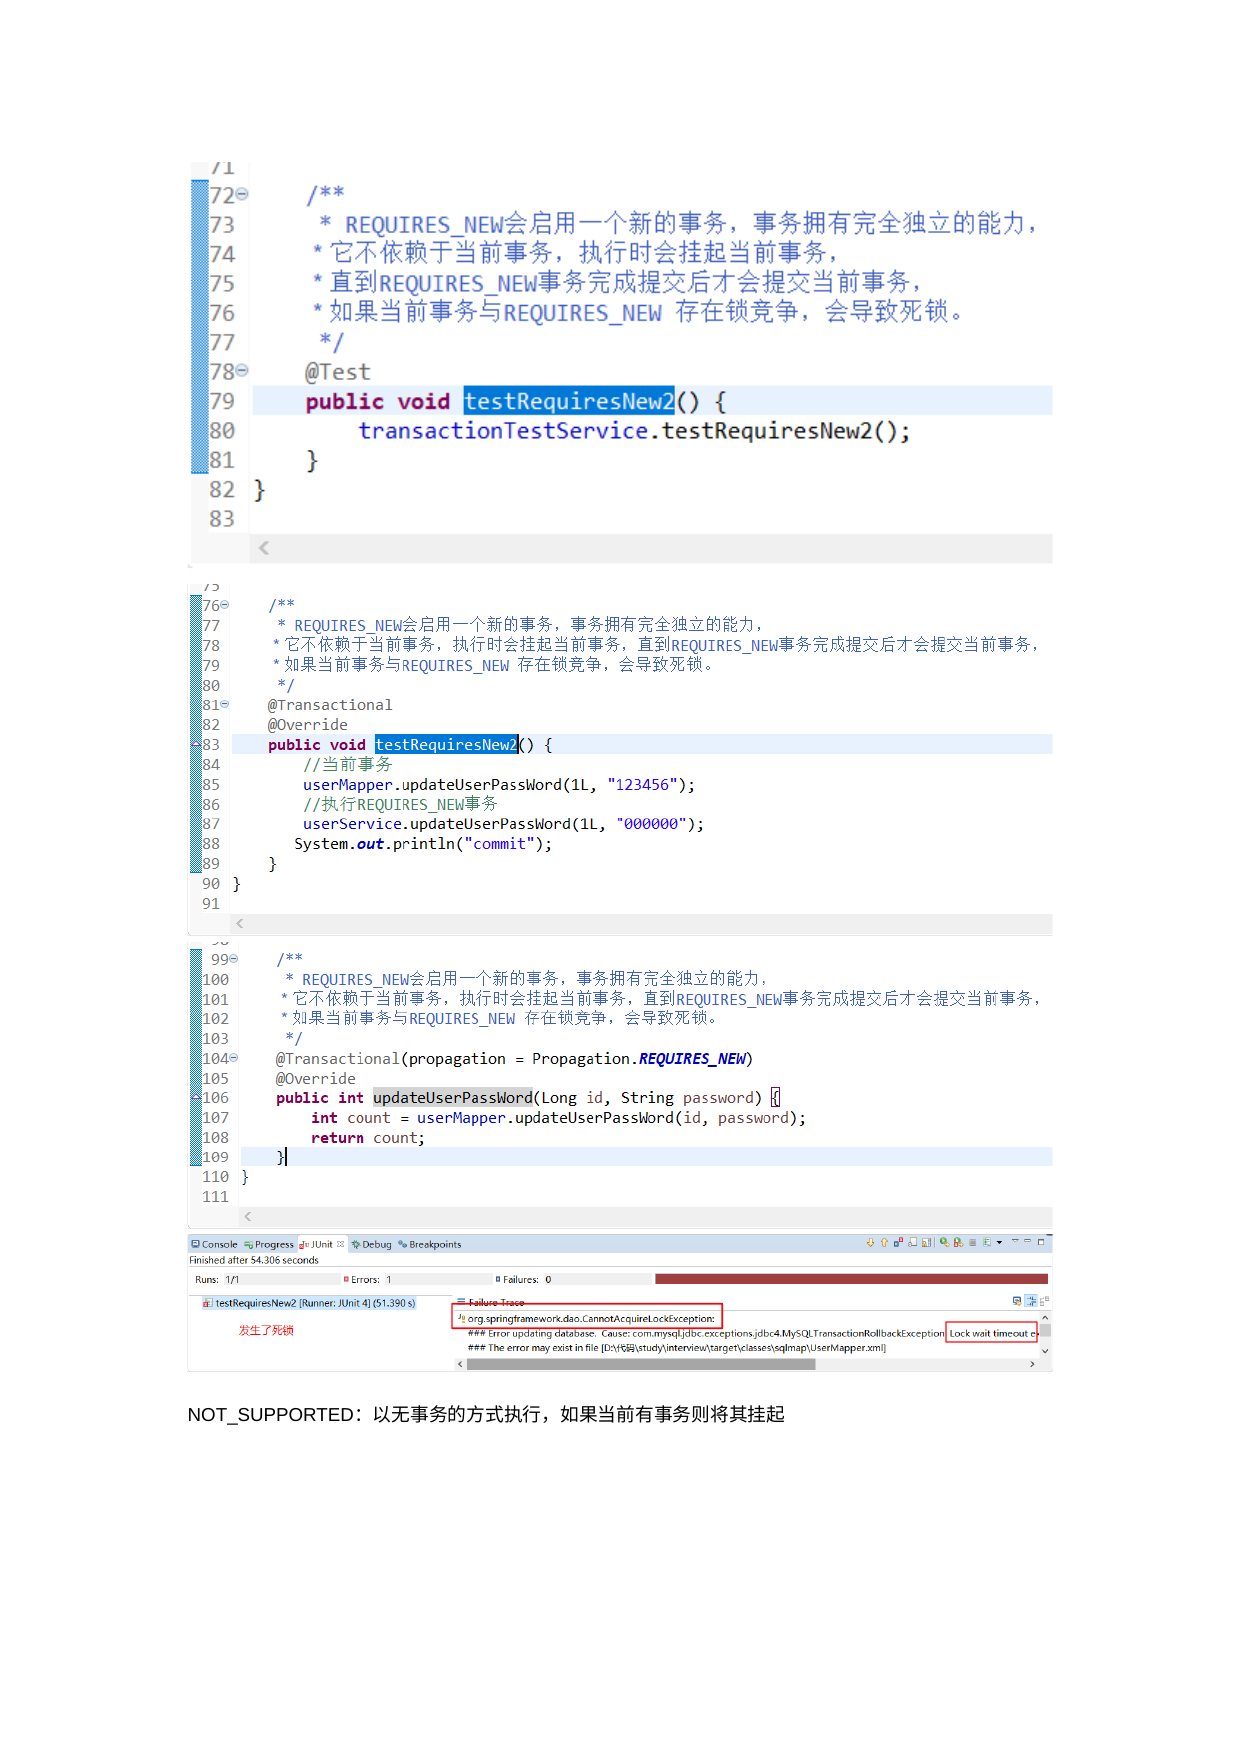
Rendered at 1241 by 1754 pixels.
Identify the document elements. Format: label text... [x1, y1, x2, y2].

text NOT_SUPPORTED：以无事务的方式执行，如果当前有事务则将其挂起 [187, 1397, 1053, 1429]
picture [187, 162, 1053, 568]
picture [187, 1234, 1053, 1372]
picture [187, 584, 1053, 936]
picture [187, 942, 1053, 1229]
